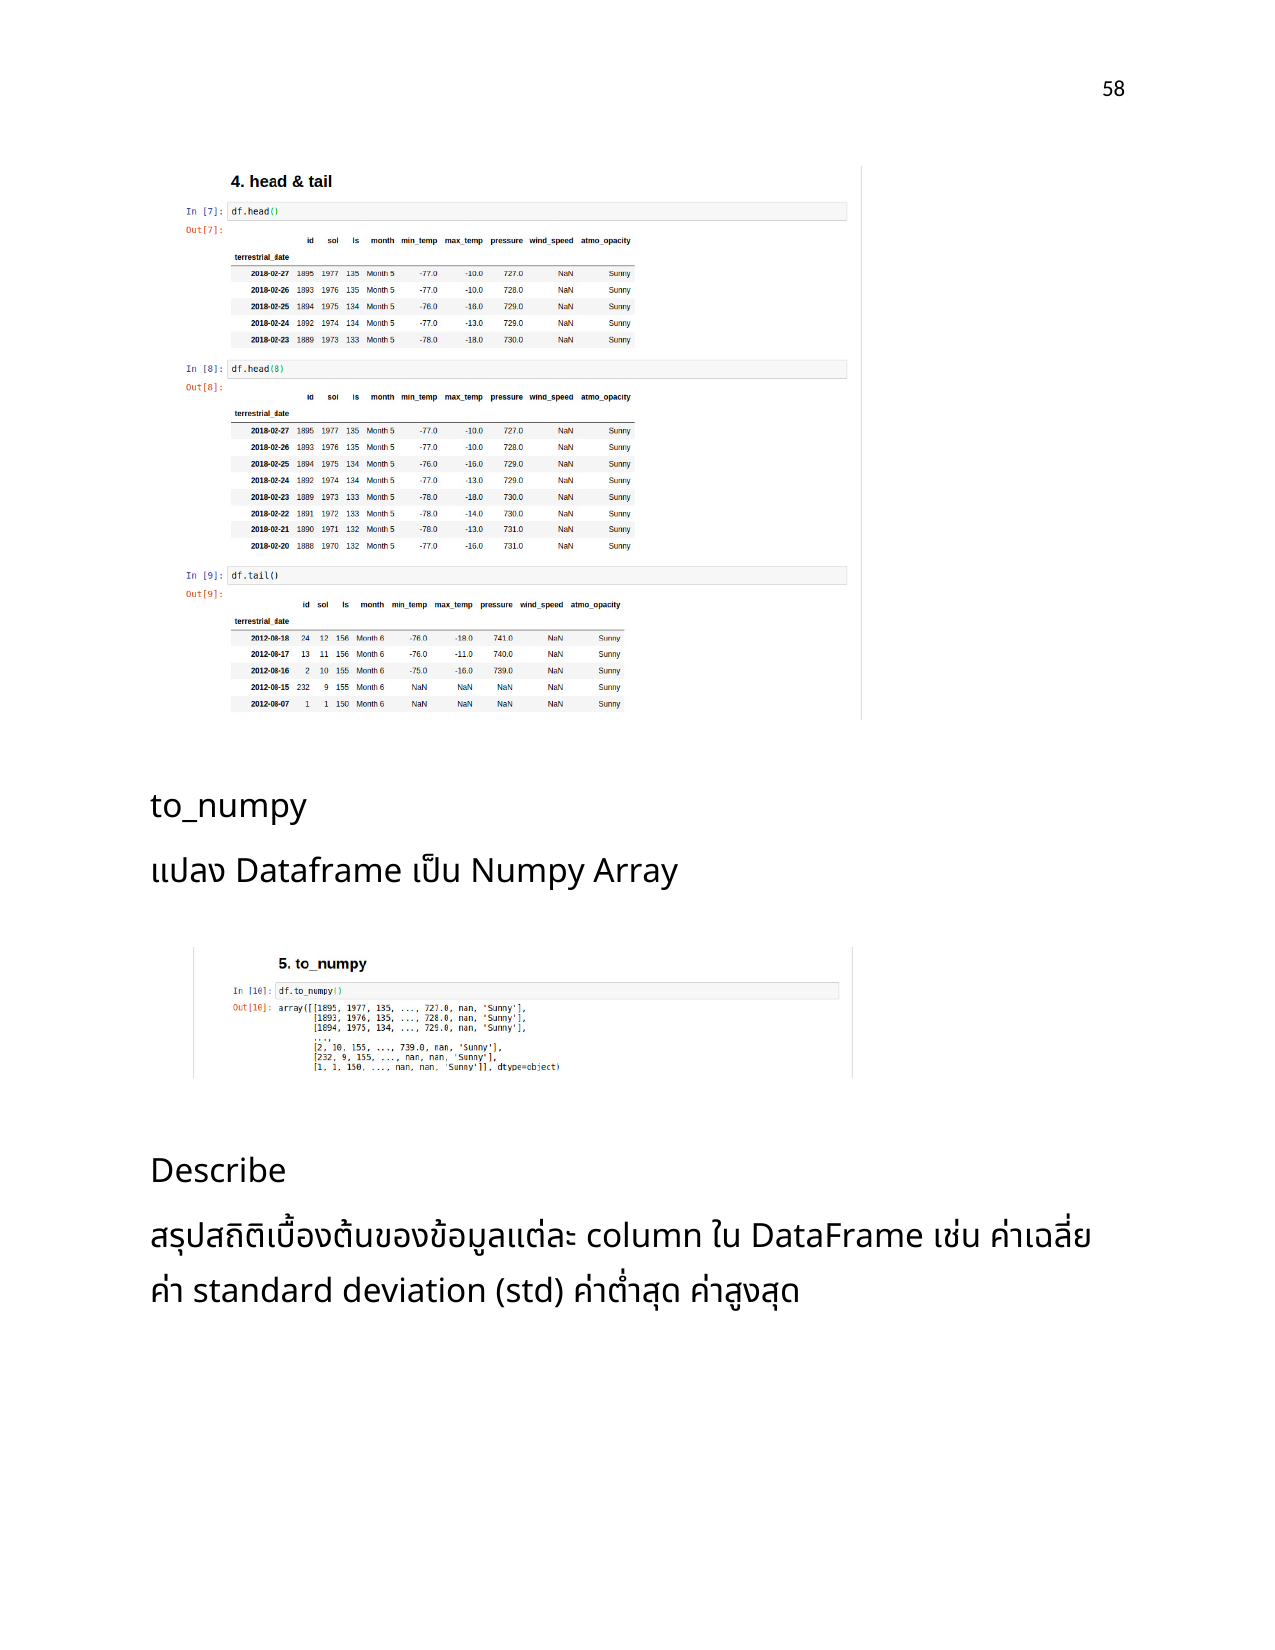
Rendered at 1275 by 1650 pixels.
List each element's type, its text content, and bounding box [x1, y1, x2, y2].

text Describe [150, 1146, 1125, 1192]
text to_numpy [150, 781, 1125, 827]
picture [150, 150, 901, 763]
text สรุปสถิติเบื้องต้นของข้อมูลแต่ละ column ใน DataFrame เช่น ค่าเฉลี่ย ค่า standard deviation (std) ค่าต่ำสุด ค่าสูงสุด [150, 1212, 1125, 1317]
text แปลง Dataframe เป็น Numpy Array [150, 847, 1125, 898]
picture [150, 918, 901, 1128]
